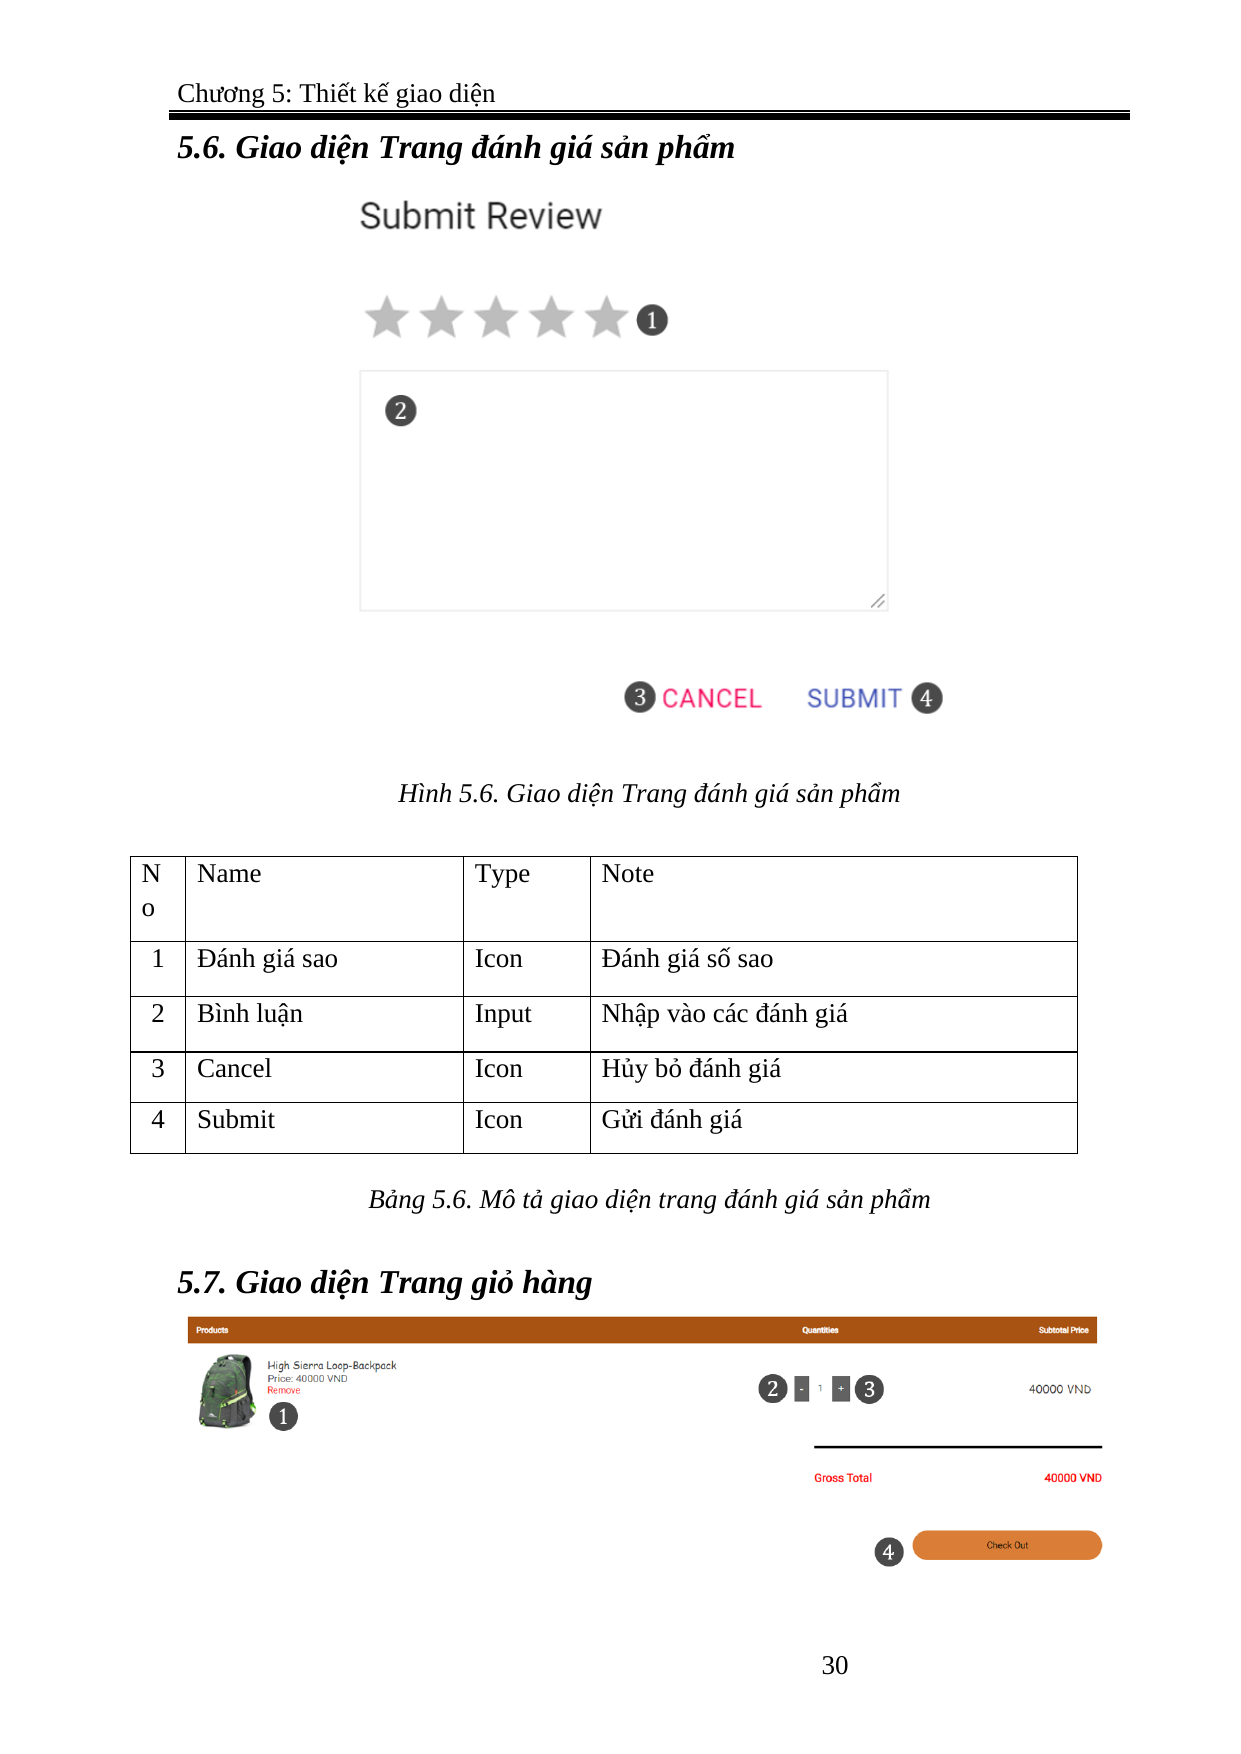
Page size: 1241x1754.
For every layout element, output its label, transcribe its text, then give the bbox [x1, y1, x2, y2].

table_cell Icon [464, 1053, 590, 1102]
table_header Type [464, 857, 590, 941]
table_cell 1 [131, 942, 185, 996]
subtitle 5.7. Giao diện Trang giỏ hàng [177, 1262, 1122, 1301]
table_cell Đánh giá số sao [591, 942, 1077, 996]
table_cell Submit [186, 1103, 463, 1153]
table_header No [131, 857, 185, 941]
table_cell 2 [131, 997, 185, 1051]
table_cell Icon [464, 1103, 590, 1153]
subtitle 5.6. Giao diện Trang đánh giá sản phẩm [177, 127, 1122, 166]
table_cell 3 [131, 1053, 185, 1102]
table_cell 4 [131, 1103, 185, 1153]
table_cell Icon [464, 942, 590, 996]
table_cell Cancel [186, 1053, 463, 1102]
table_header Name [186, 857, 463, 941]
picture [177, 1303, 1107, 1587]
table_cell Hủy bỏ đánh giá [591, 1053, 1077, 1102]
subtitle Hình 5.6. Giao diện Trang đánh giá sản phẩm [177, 777, 1122, 809]
table_cell Nhập vào các đánh giá [591, 997, 1077, 1051]
table_header Note [591, 857, 1077, 941]
table_cell Đánh giá sao [186, 942, 463, 996]
table_cell Input [464, 997, 590, 1051]
subtitle Bảng 5.6. Mô tả giao diện trang đánh giá sản phẩm [177, 1183, 1122, 1214]
table_cell Bình luận [186, 997, 463, 1051]
picture [324, 168, 975, 747]
table_cell Gửi đánh giá [591, 1103, 1077, 1153]
